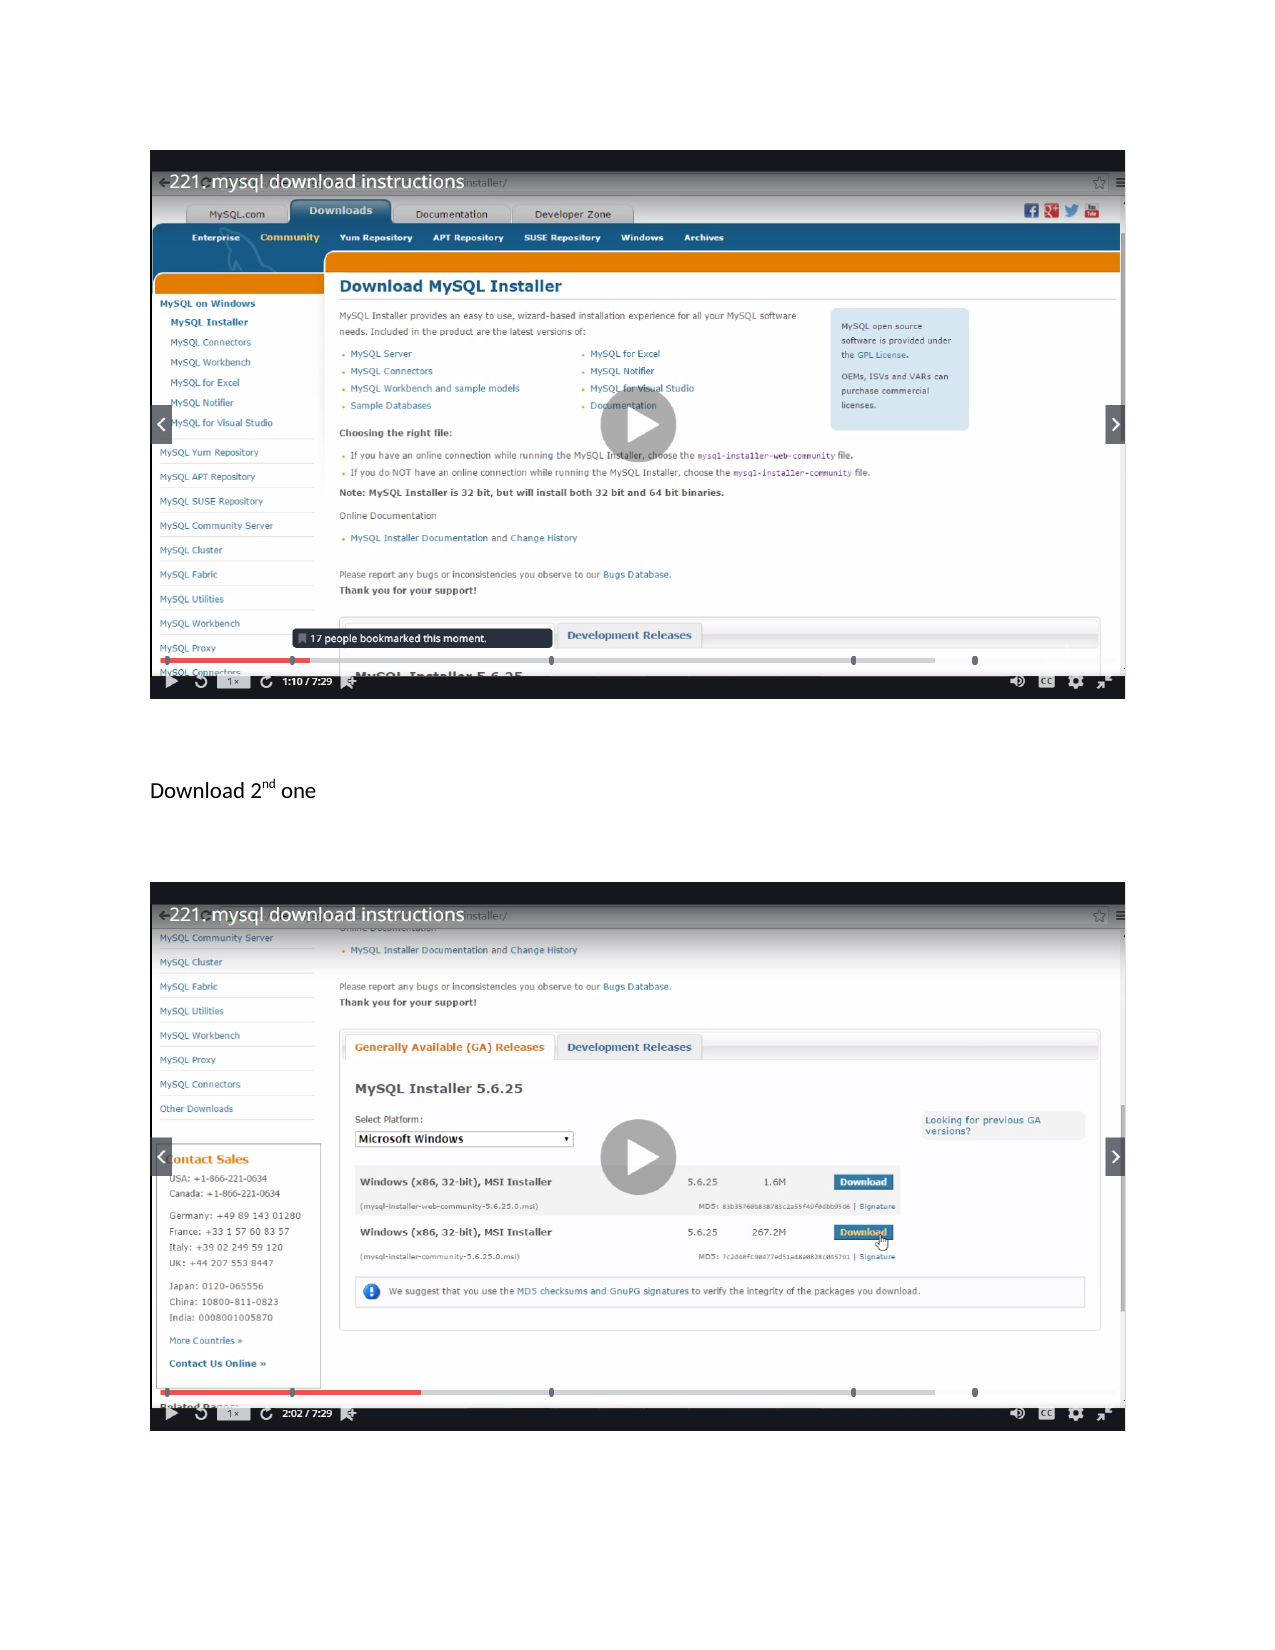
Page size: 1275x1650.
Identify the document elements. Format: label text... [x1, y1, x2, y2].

text Download 2nd one [150, 776, 1125, 804]
picture [150, 150, 1125, 699]
picture [150, 882, 1125, 1431]
